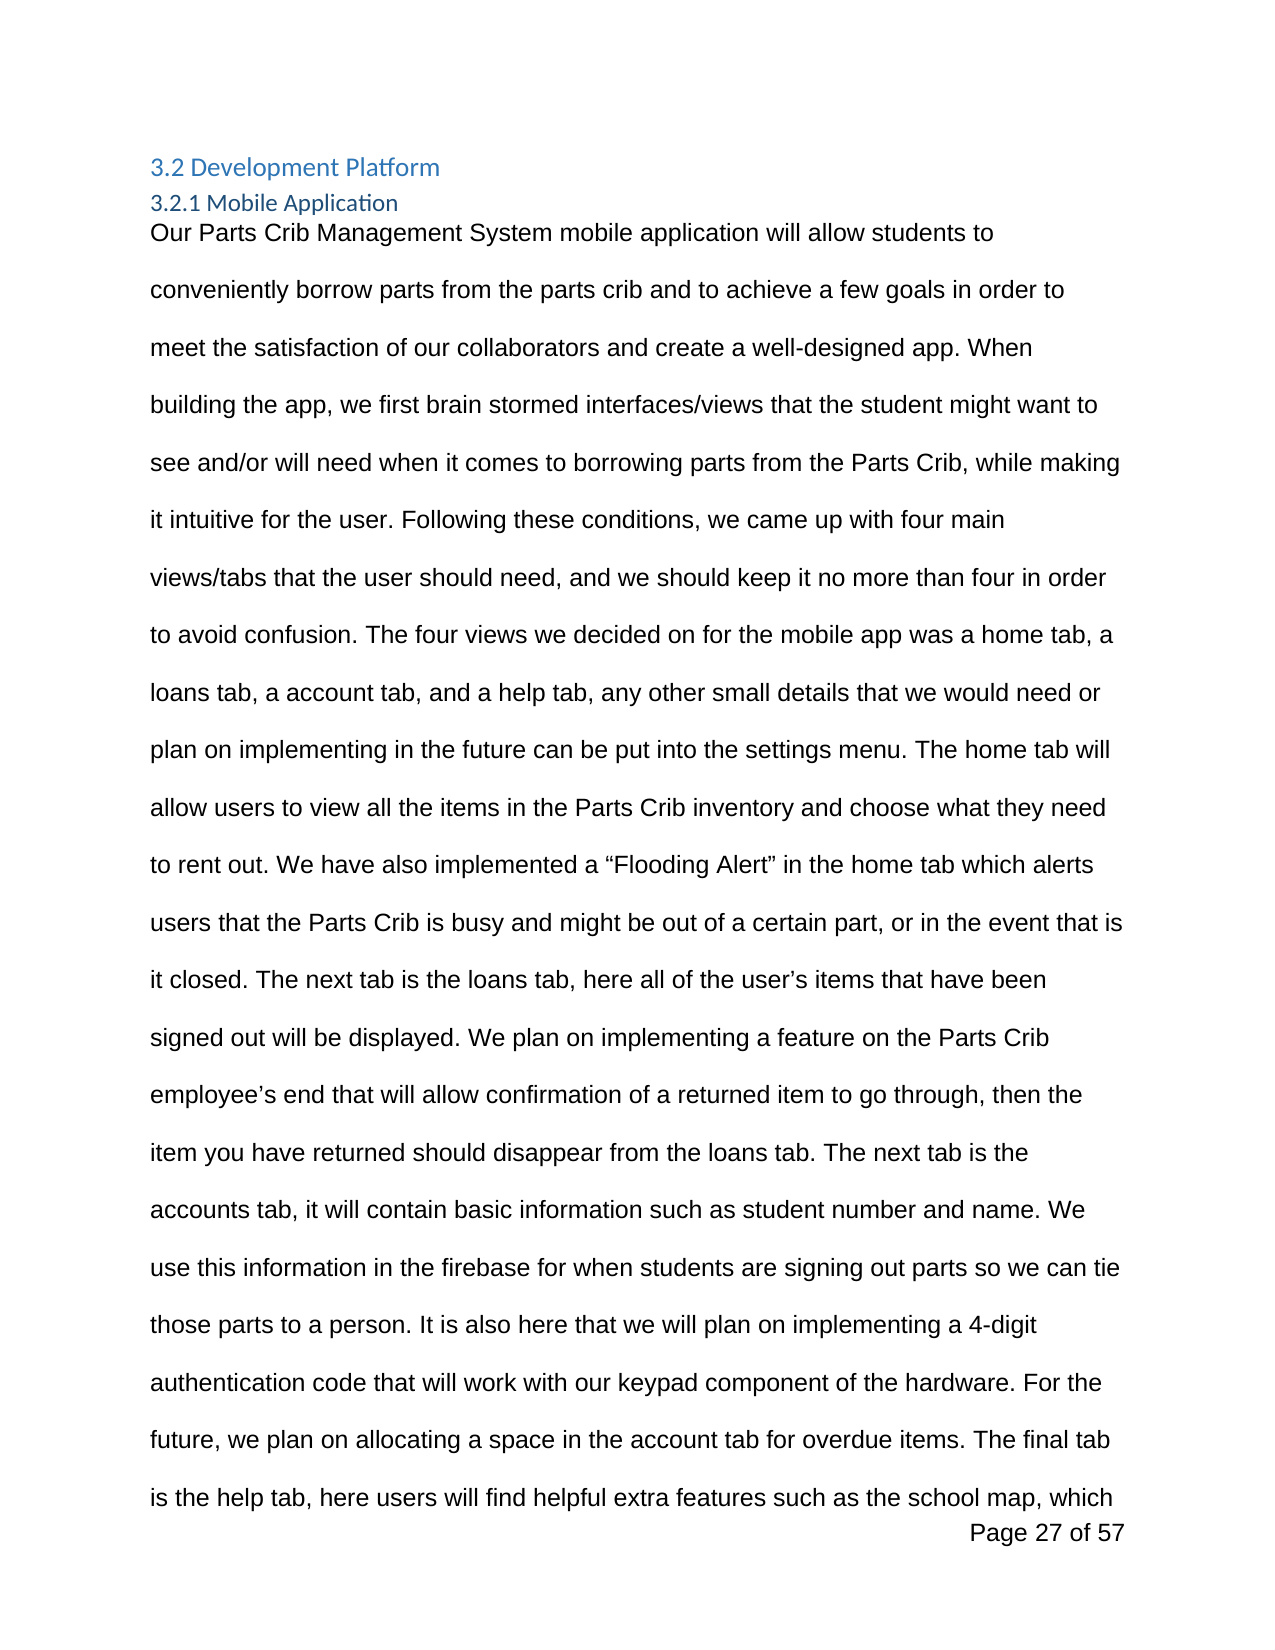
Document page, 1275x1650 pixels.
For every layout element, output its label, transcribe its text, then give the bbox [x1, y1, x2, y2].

subtitle 3.2.1 Mobile Application [150, 187, 1125, 218]
subtitle 3.2 Development Platform [150, 150, 1125, 183]
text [150, 218, 1125, 1511]
